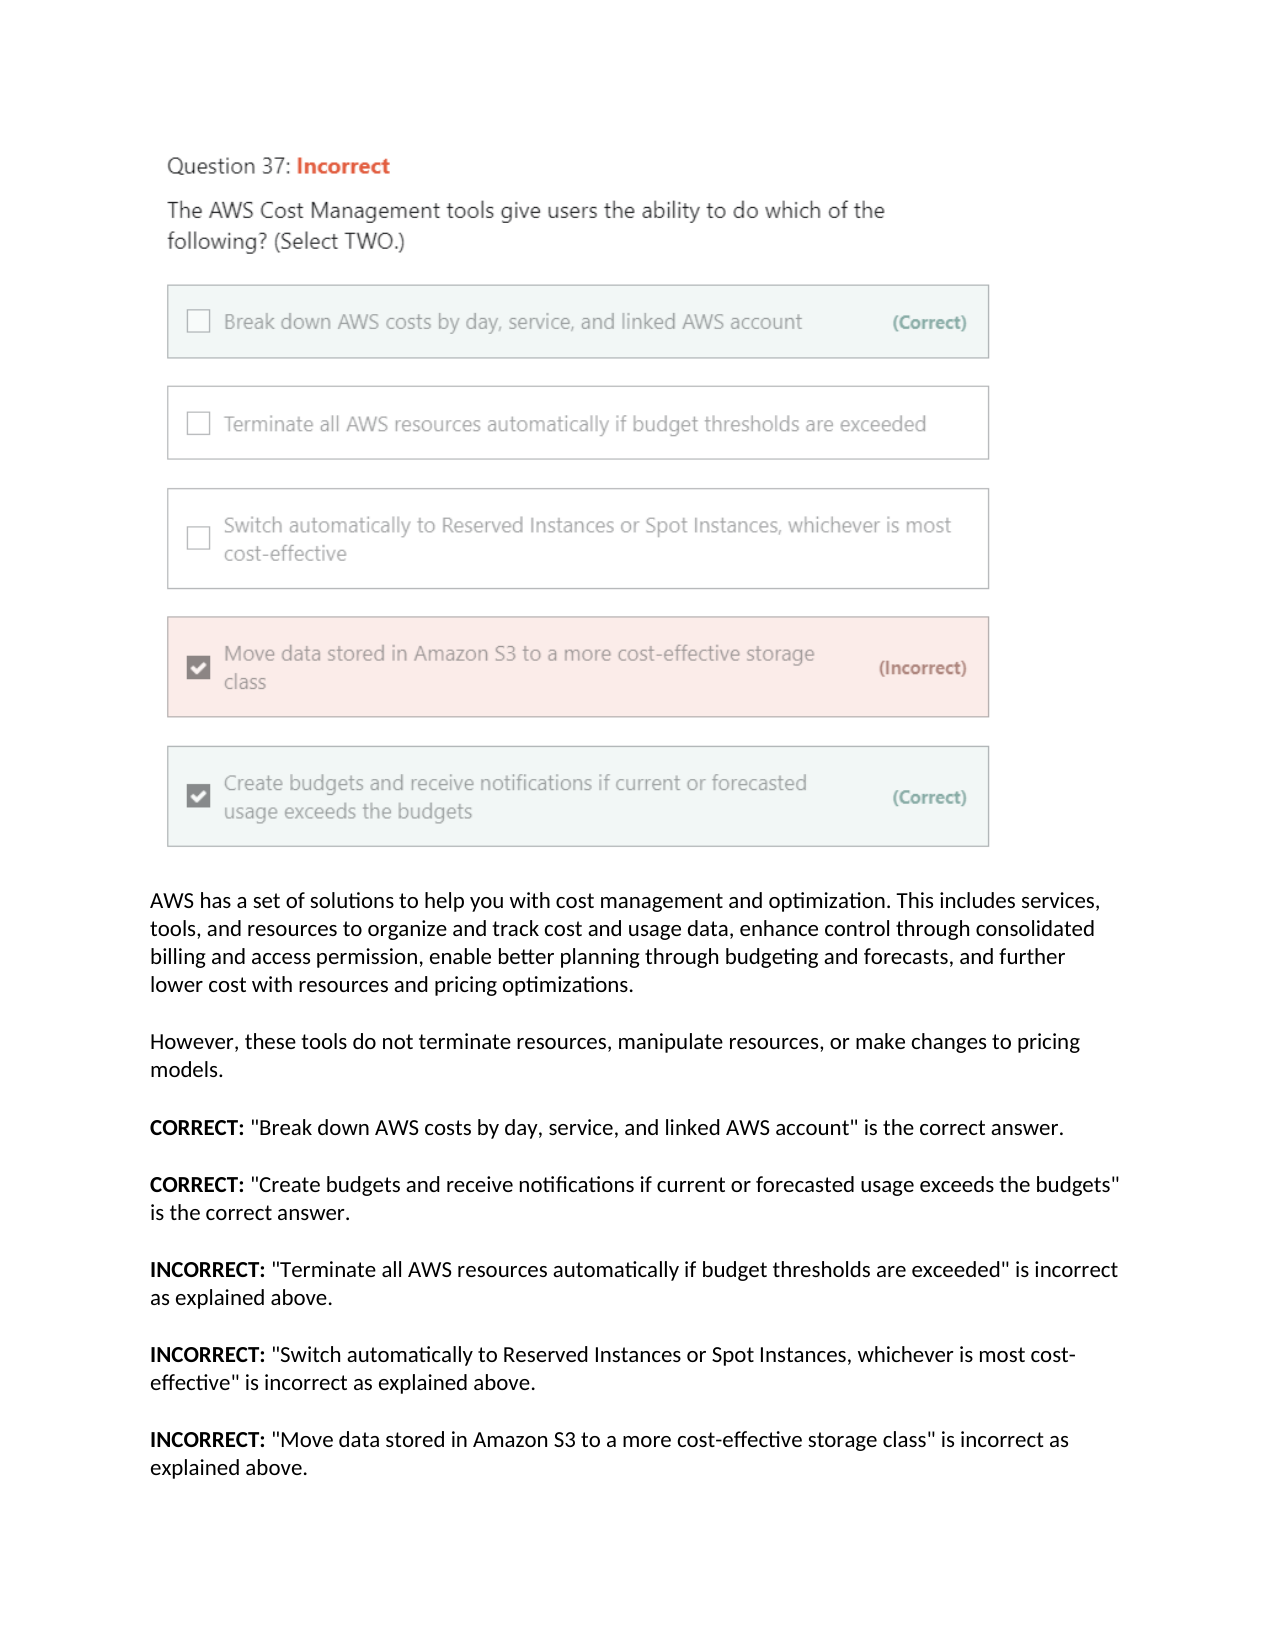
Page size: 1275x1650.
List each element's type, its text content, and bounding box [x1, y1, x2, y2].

text CORRECT: "Create budgets and receive notiﬁcations if current or forecasted usage exceeds the budgets" is the correct answer. [150, 1170, 1125, 1226]
picture [150, 150, 1009, 868]
text AWS has a set of solutions to help you with cost management and optimization. This includes services, tools, and resources to organize and track cost and usage data, enhance control through consolidated billing and access permission, enable better planning through budgeting and forecasts, and further lower cost with resources and pricing optimizations. [150, 886, 1125, 998]
text INCORRECT: "Move data stored in Amazon S3 to a more cost-effective storage class" is incorrect as explained above. [150, 1425, 1125, 1481]
text INCORRECT: "Terminate all AWS resources automatically if budget thresholds are exceeded" is incorrect as explained above. [150, 1255, 1125, 1311]
text However, these tools do not terminate resources, manipulate resources, or make changes to pricing models. [150, 1027, 1125, 1083]
text INCORRECT: "Switch automatically to Reserved Instances or Spot Instances, whichever is most cost-effective" is incorrect as explained above. [150, 1340, 1125, 1396]
text CORRECT: "Break down AWS costs by day, service, and linked AWS account" is the correct answer. [150, 1113, 1125, 1141]
